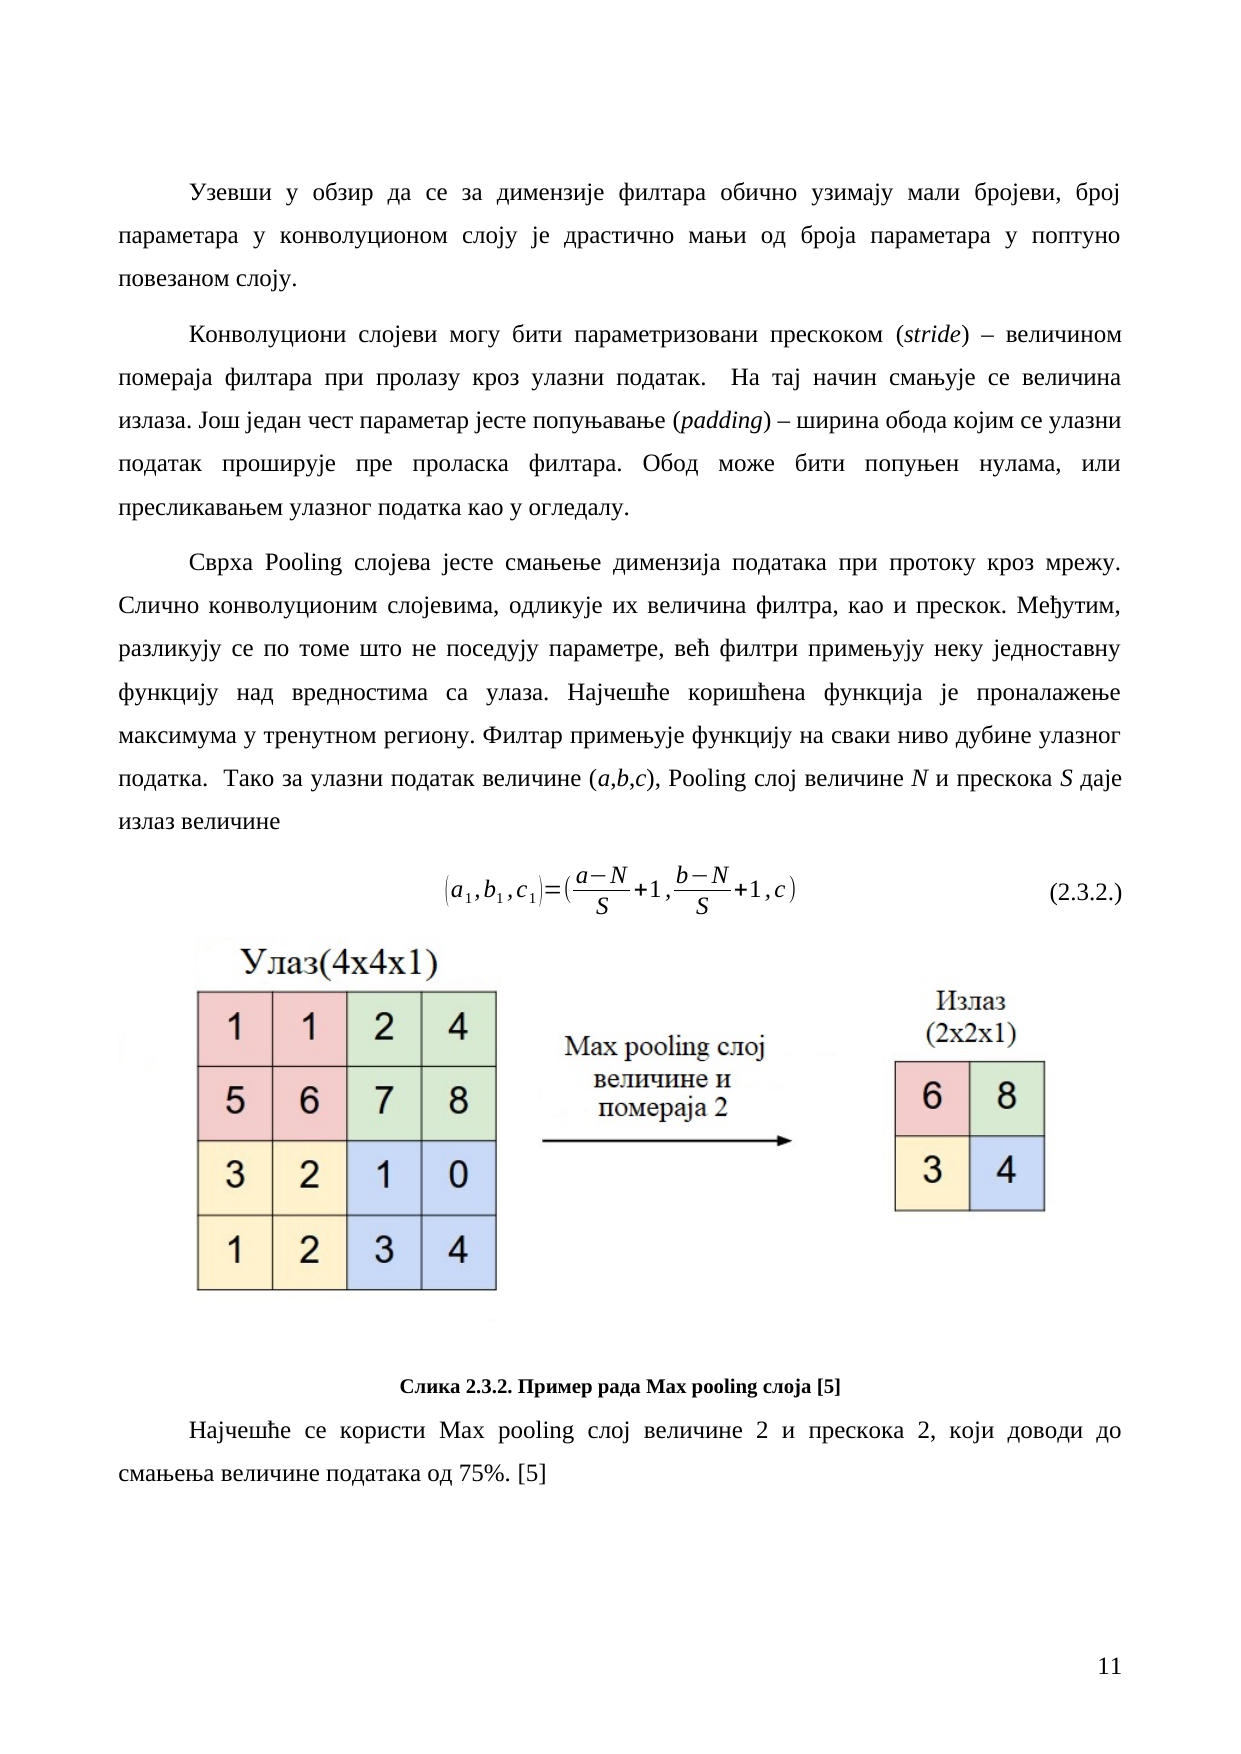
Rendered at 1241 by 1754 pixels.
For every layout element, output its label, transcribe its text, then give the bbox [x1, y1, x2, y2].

text (2.3.2.) [118, 862, 1122, 921]
text Узевши у обзир да се за димензије филтара обично узимају мали бројеви, број параметара у конволуционом слоју је драстично мањи од броја параметара у поптуно повезаном слоју. [118, 177, 1122, 292]
text Сврха Pooling слојева јесте смањење димензија података при протоку кроз мрежу. Слично конволуционим слојевима, одликује их величина филтра, као и прескок. Међутим, разликују се по томе што не поседују параметре, већ филтри примењују неку једноставну функцију над вредностима са улаза. Најчешће коришћена функција је проналажење максимума у тренутном региону. Филтар примењује функцију на сваки ниво дубине улазног податка. Тако за улазни податак величине (a,b,c), Pooling слој величине N и прескока S даје излаз величине [118, 547, 1122, 835]
text Слика 2.3.2. Пример рада Max pooling слоја [5] [118, 1374, 1122, 1398]
text Конволуциони слојеви могу бити параметризовани прескоком (stride) – величином помераја филтара при пролазу кроз улазни податак. На тај начин смањује се величина излаза. Још један чест параметар јесте попуњавање (padding) – ширина обода којим се улазни податак проширује пре проласка филтара. Обод може бити попуњен нулама, или пресликавањем улазног податка као у огледалу. [118, 319, 1122, 520]
text Најчешће се користи Max pooling слој величине 2 и прескока 2, који доводи до смањења величине података од 75%. [5] [118, 1415, 1122, 1487]
picture [118, 937, 1123, 1343]
